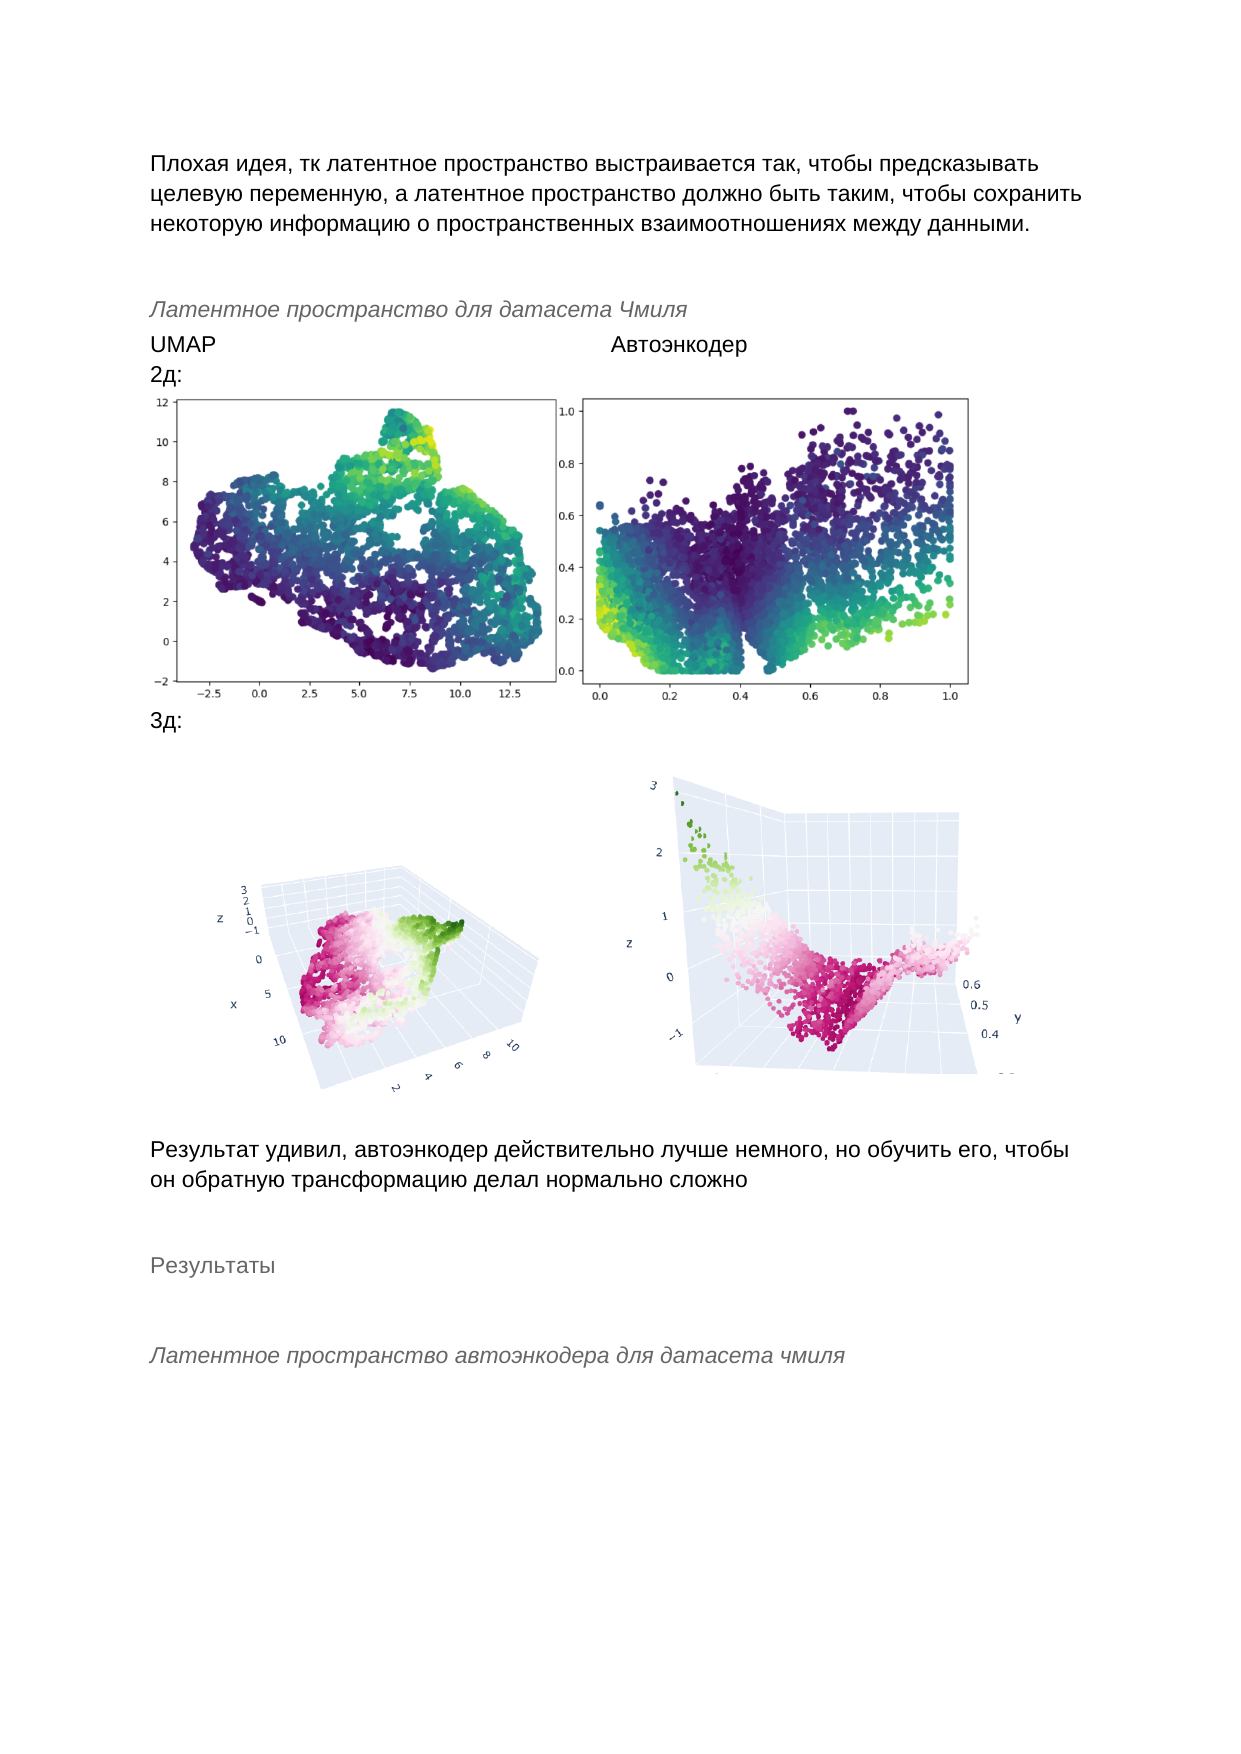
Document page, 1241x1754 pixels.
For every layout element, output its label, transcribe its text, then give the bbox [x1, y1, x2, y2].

text 3д: [150, 707, 1090, 733]
text Плохая идея, тк латентное пространство выстраивается так, чтобы предсказывать целевую переменную, а латентное пространство должно быть таким, чтобы сохранить некоторую информацию о пространственных взаимоотношениях между данными. [150, 150, 1090, 237]
text Результат удивил, автоэнкодер действительно лучше немного, но обучить его, чтобы он обратную трансформацию делал нормально сложно [150, 1136, 1090, 1193]
text UMAP Автоэнкодер [150, 331, 1090, 357]
picture [156, 737, 1060, 1102]
subtitle Латентное пространство автоэнкодера для датасета чмиля [150, 1342, 1090, 1368]
text 2д: [150, 361, 1090, 387]
subtitle Латентное пространство для датасета Чмиля [150, 296, 1090, 322]
subtitle Результаты [150, 1252, 1090, 1278]
picture [150, 391, 970, 704]
